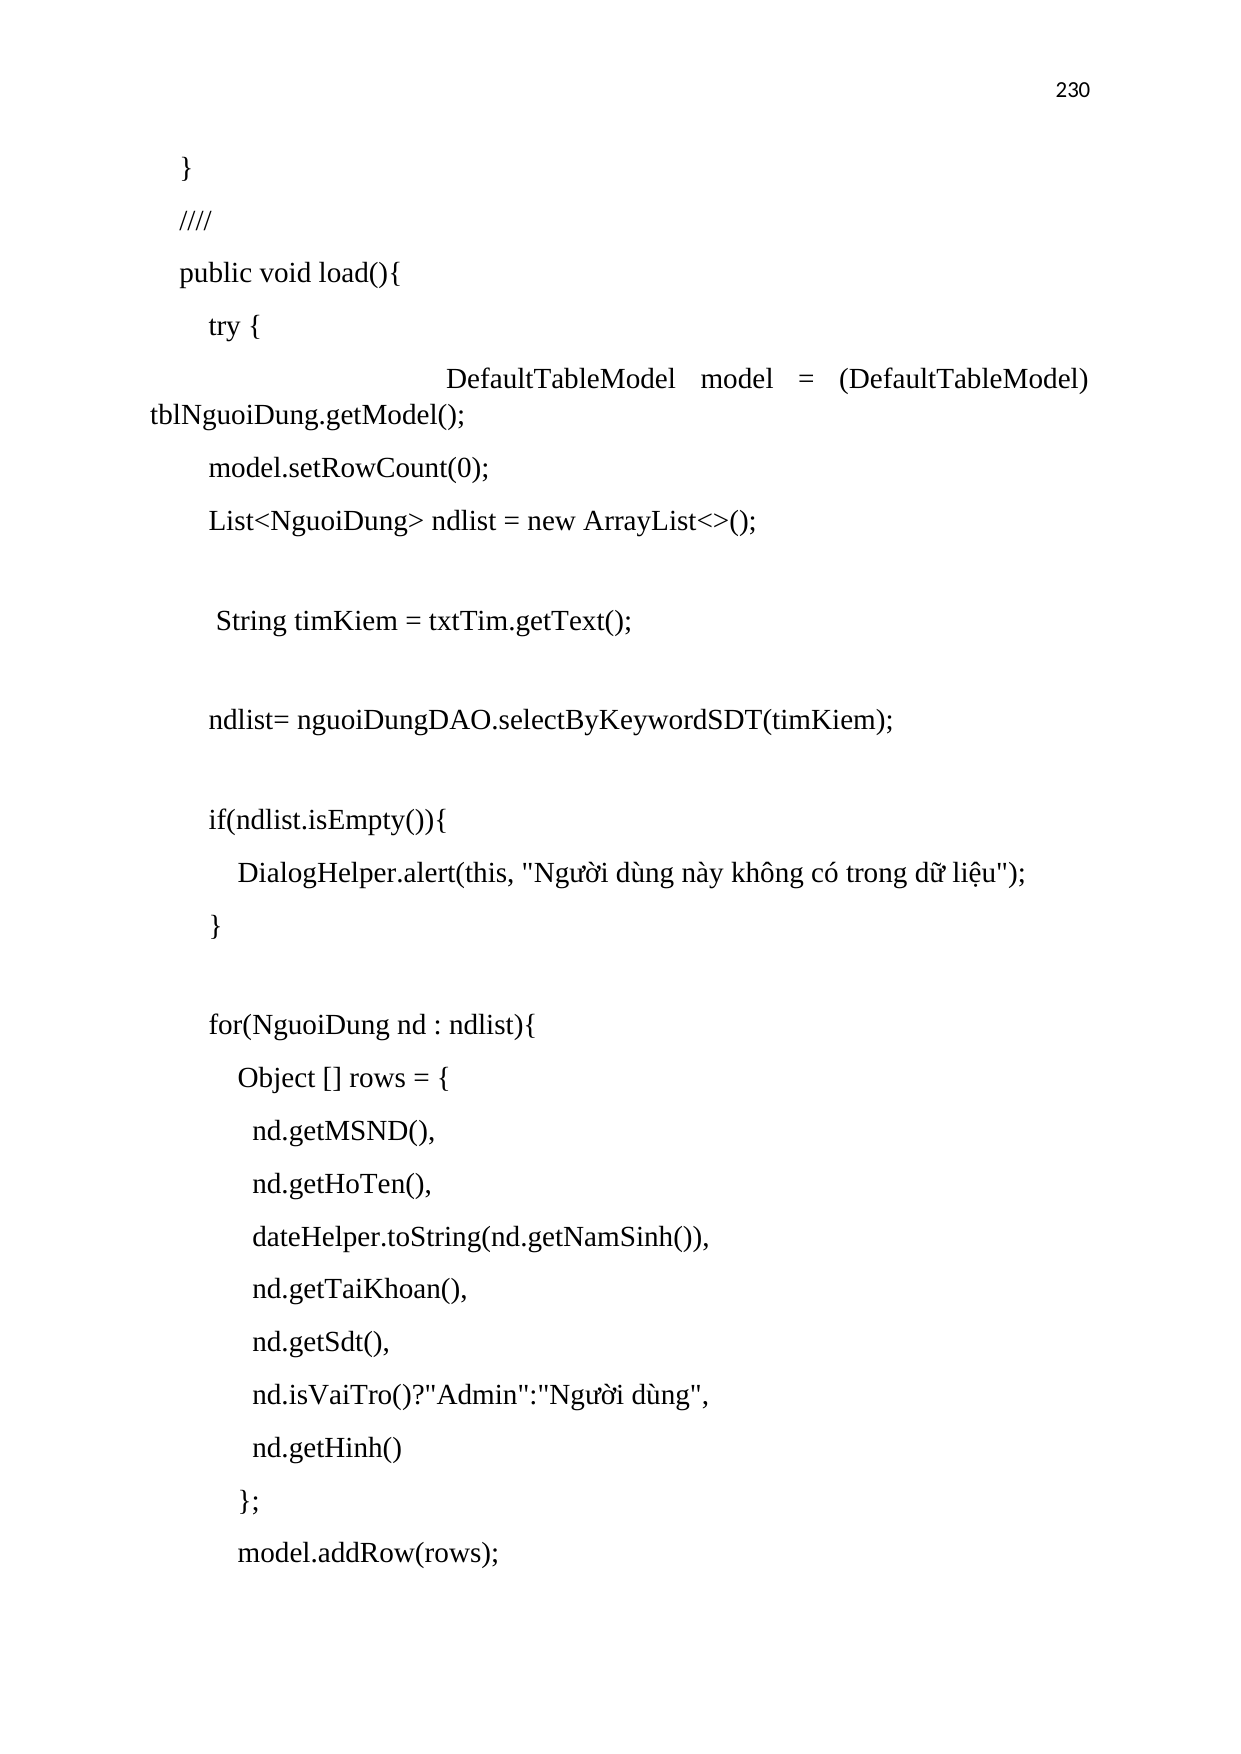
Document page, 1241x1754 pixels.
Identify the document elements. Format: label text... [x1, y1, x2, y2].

text //// [150, 203, 1090, 236]
text try { [150, 308, 1090, 342]
text nd.isVaiTro()?"Admin":"Người dùng", [150, 1377, 1090, 1411]
text nd.getHinh() [150, 1430, 1090, 1463]
text List<NguoiDung> ndlist = new ArrayList<>(); [150, 503, 1090, 537]
text }; [150, 1483, 1090, 1516]
text if(ndlist.isEmpty()){ [150, 802, 1090, 836]
text nd.getTaiKhoan(), [150, 1271, 1090, 1305]
text } [150, 150, 1090, 183]
text Object [] rows = { [150, 1060, 1090, 1094]
text ndlist= nguoiDungDAO.selectByKeywordSDT(timKiem); [150, 702, 1090, 736]
text nd.getMSND(), [150, 1113, 1090, 1147]
text model.addRow(rows); [150, 1536, 1090, 1569]
text for(NguoiDung nd : ndlist){ [150, 1007, 1090, 1041]
text model.setRowCount(0); [150, 450, 1090, 484]
text DialogHelper.alert(this, "Người dùng này không có trong dữ liệu"); [150, 855, 1090, 888]
text public void load(){ [150, 256, 1090, 289]
text String timKiem = txtTim.getText(); [150, 603, 1090, 636]
text nd.getSdt(), [150, 1324, 1090, 1358]
text dateHelper.toString(nd.getNamSinh()), [150, 1219, 1090, 1252]
text DefaultTableModel model = (DefaultTableModel) tblNguoiDung.getModel(); [150, 361, 1090, 431]
text nd.getHoTen(), [150, 1166, 1090, 1199]
text } [150, 908, 1090, 941]
